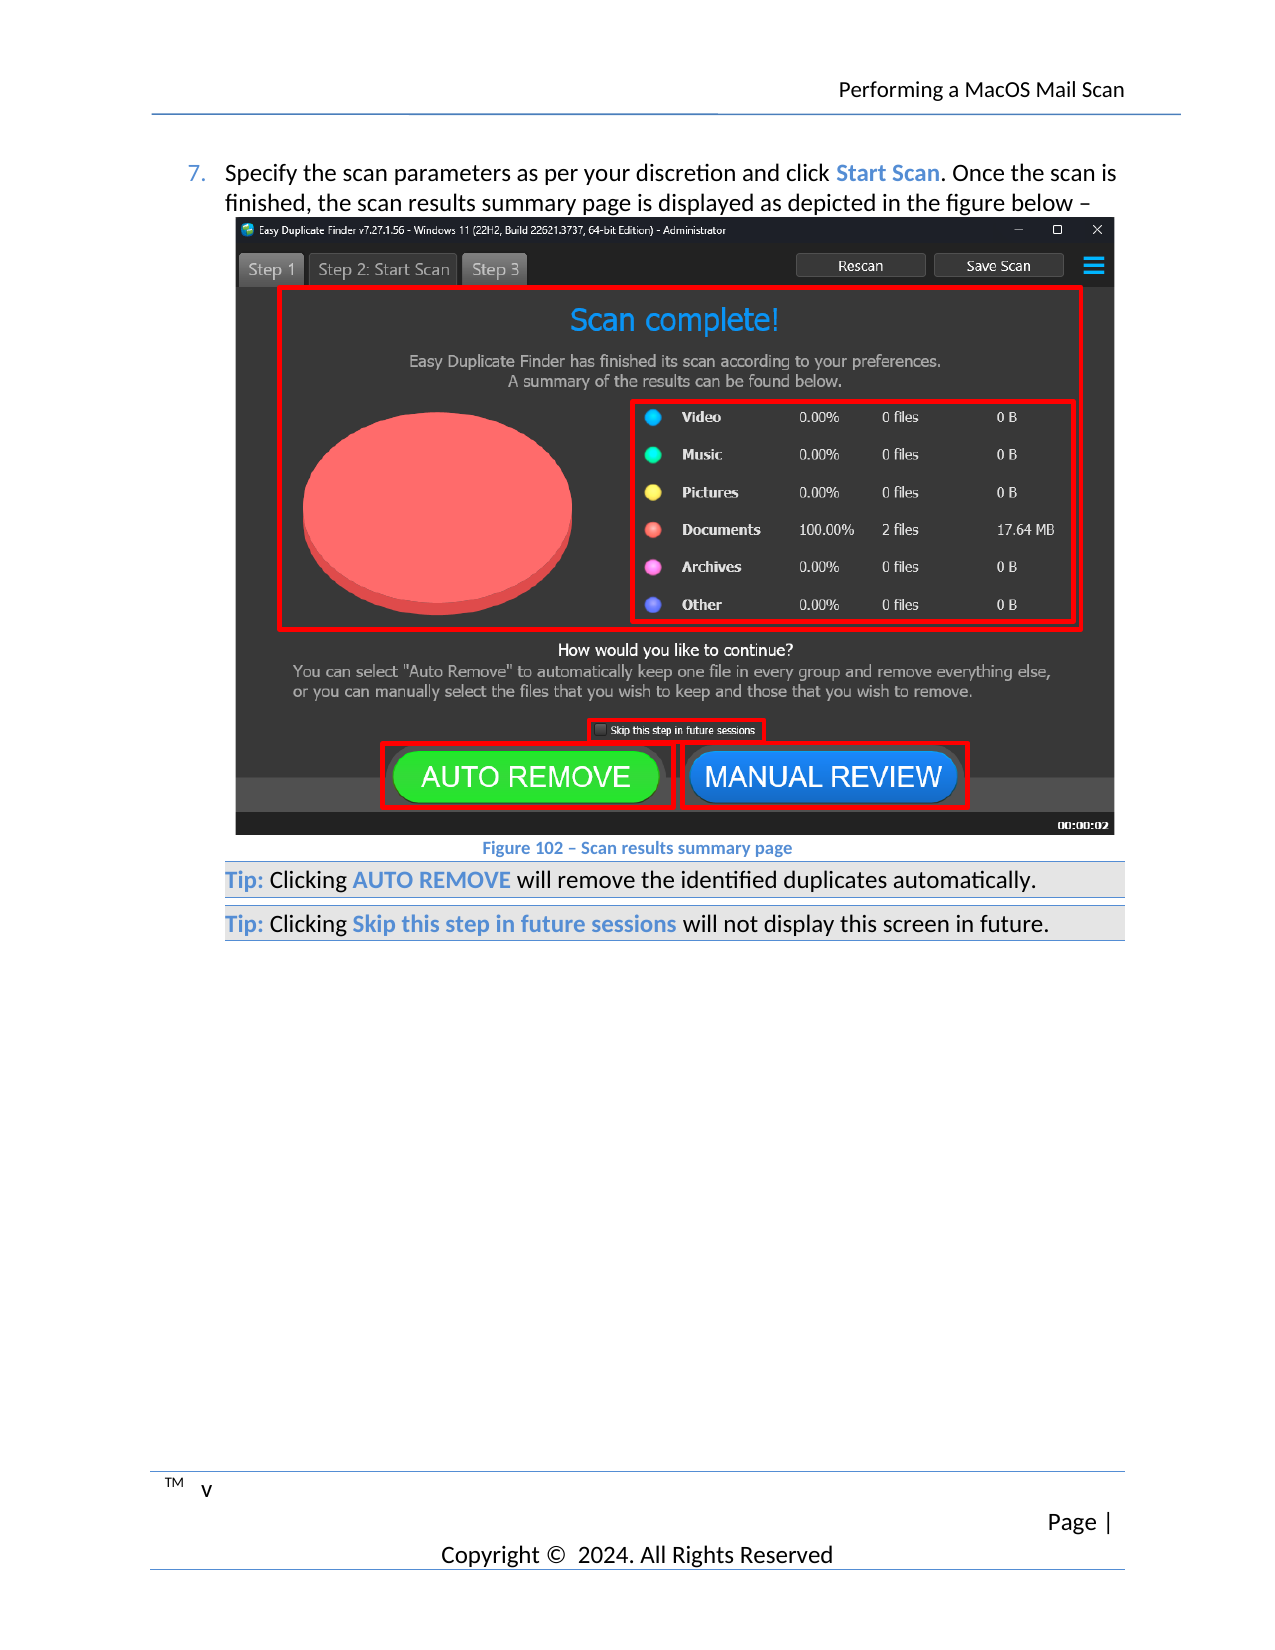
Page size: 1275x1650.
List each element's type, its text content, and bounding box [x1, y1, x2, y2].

text Tip: Clicking Skip this step in future sessions will not display this screen in future. [225, 906, 1125, 940]
list Specify the scan parameters as per your discretion and click Start Scan. Once the scan is finished, the scan results summary page is displayed as depicted in the figure below – [187, 157, 1125, 218]
picture [235, 217, 1115, 835]
text Tip: Clicking AUTO REMOVE will remove the identified duplicates automatically. [225, 862, 1125, 897]
